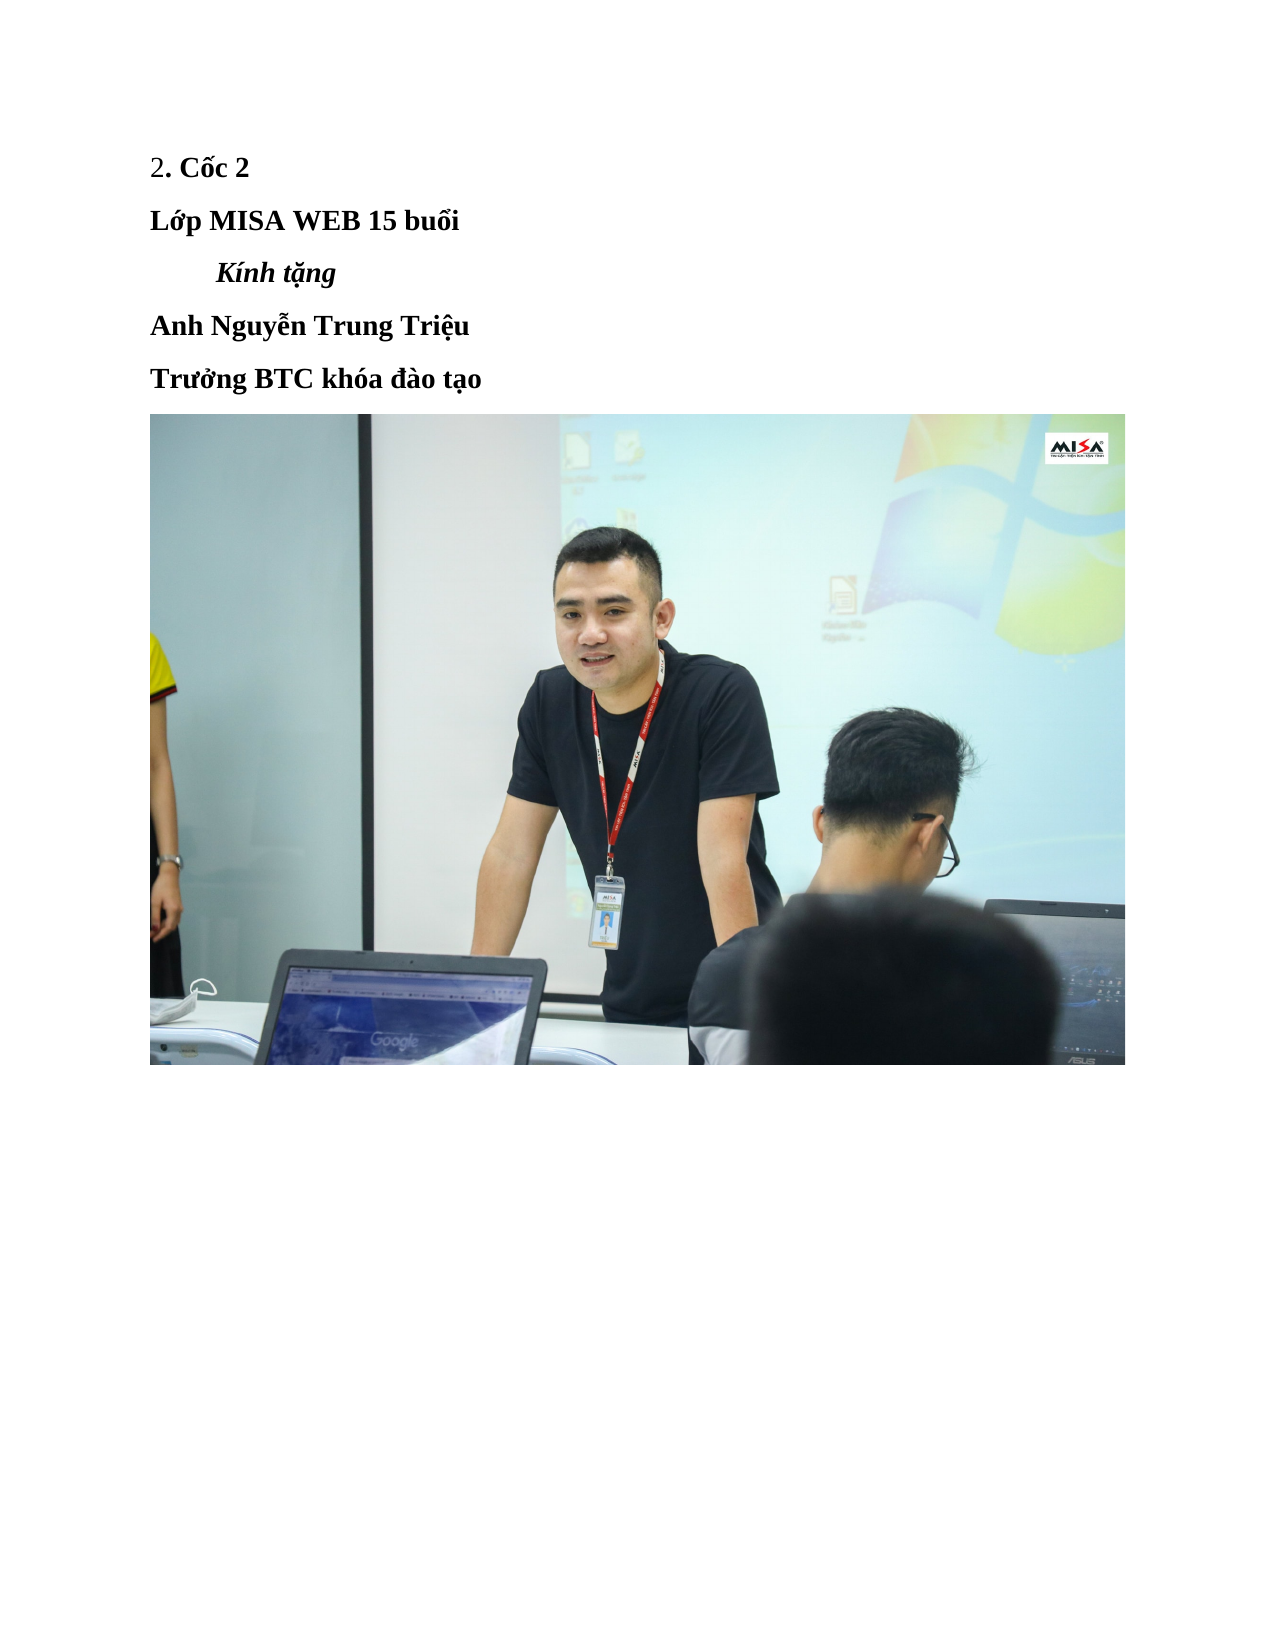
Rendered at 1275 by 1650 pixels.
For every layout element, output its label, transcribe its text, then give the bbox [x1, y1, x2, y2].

text Anh Nguyễn Trung Triệu [150, 308, 1125, 342]
picture [150, 414, 1125, 1065]
text Kính tặng [150, 256, 1125, 289]
text Lớp MISA WEB 15 buổi [150, 203, 1125, 236]
text 2. Cốc 2 [150, 150, 1125, 183]
text Trưởng BTC khóa đào tạo [150, 361, 1125, 395]
